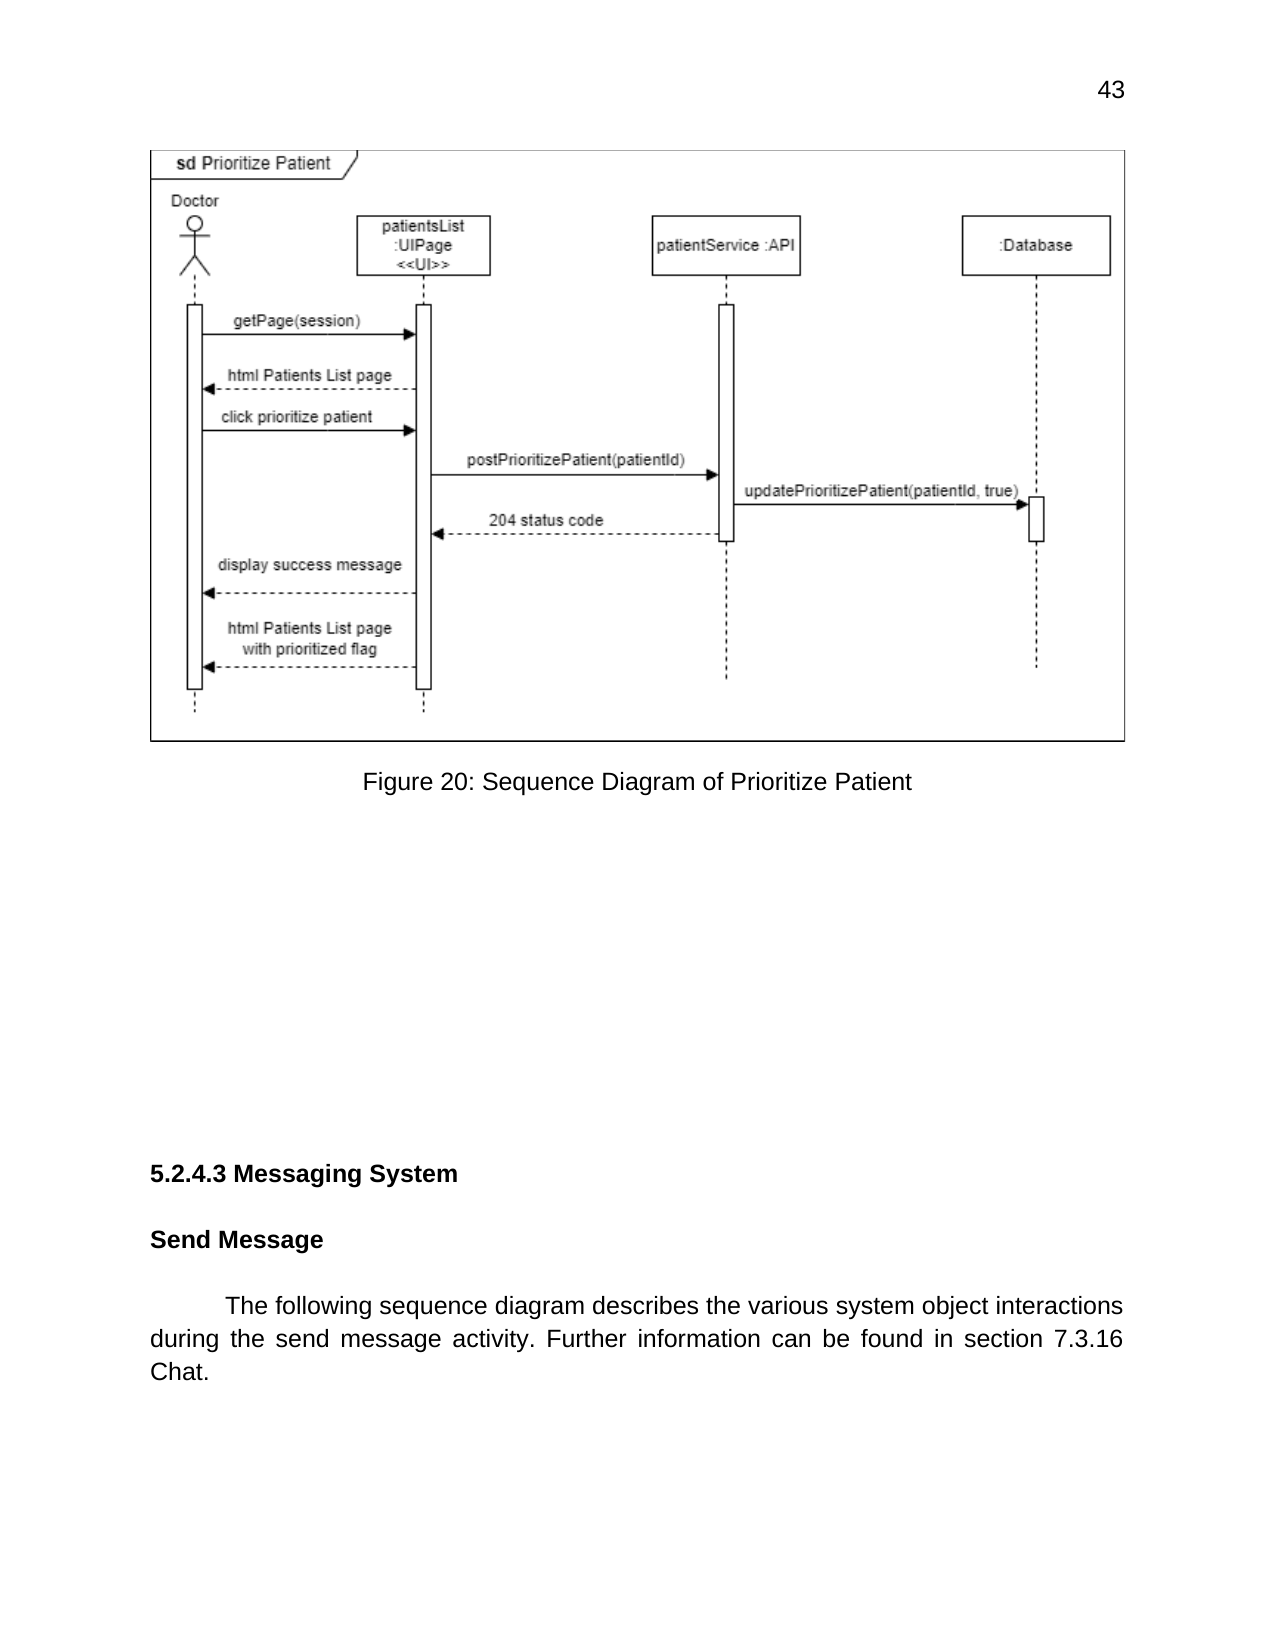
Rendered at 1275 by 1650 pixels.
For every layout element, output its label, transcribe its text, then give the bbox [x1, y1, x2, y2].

text The following sequence diagram describes the various system object interactions during the send message activity. Further information can be found in section 7.3.16 Chat. [150, 1291, 1125, 1386]
text Send Message [150, 1225, 1125, 1253]
picture [150, 150, 1125, 742]
subtitle 5.2.4.3 Messaging System [150, 1159, 1125, 1187]
text Figure 20: Sequence Diagram of Prioritize Patient [150, 767, 1125, 796]
